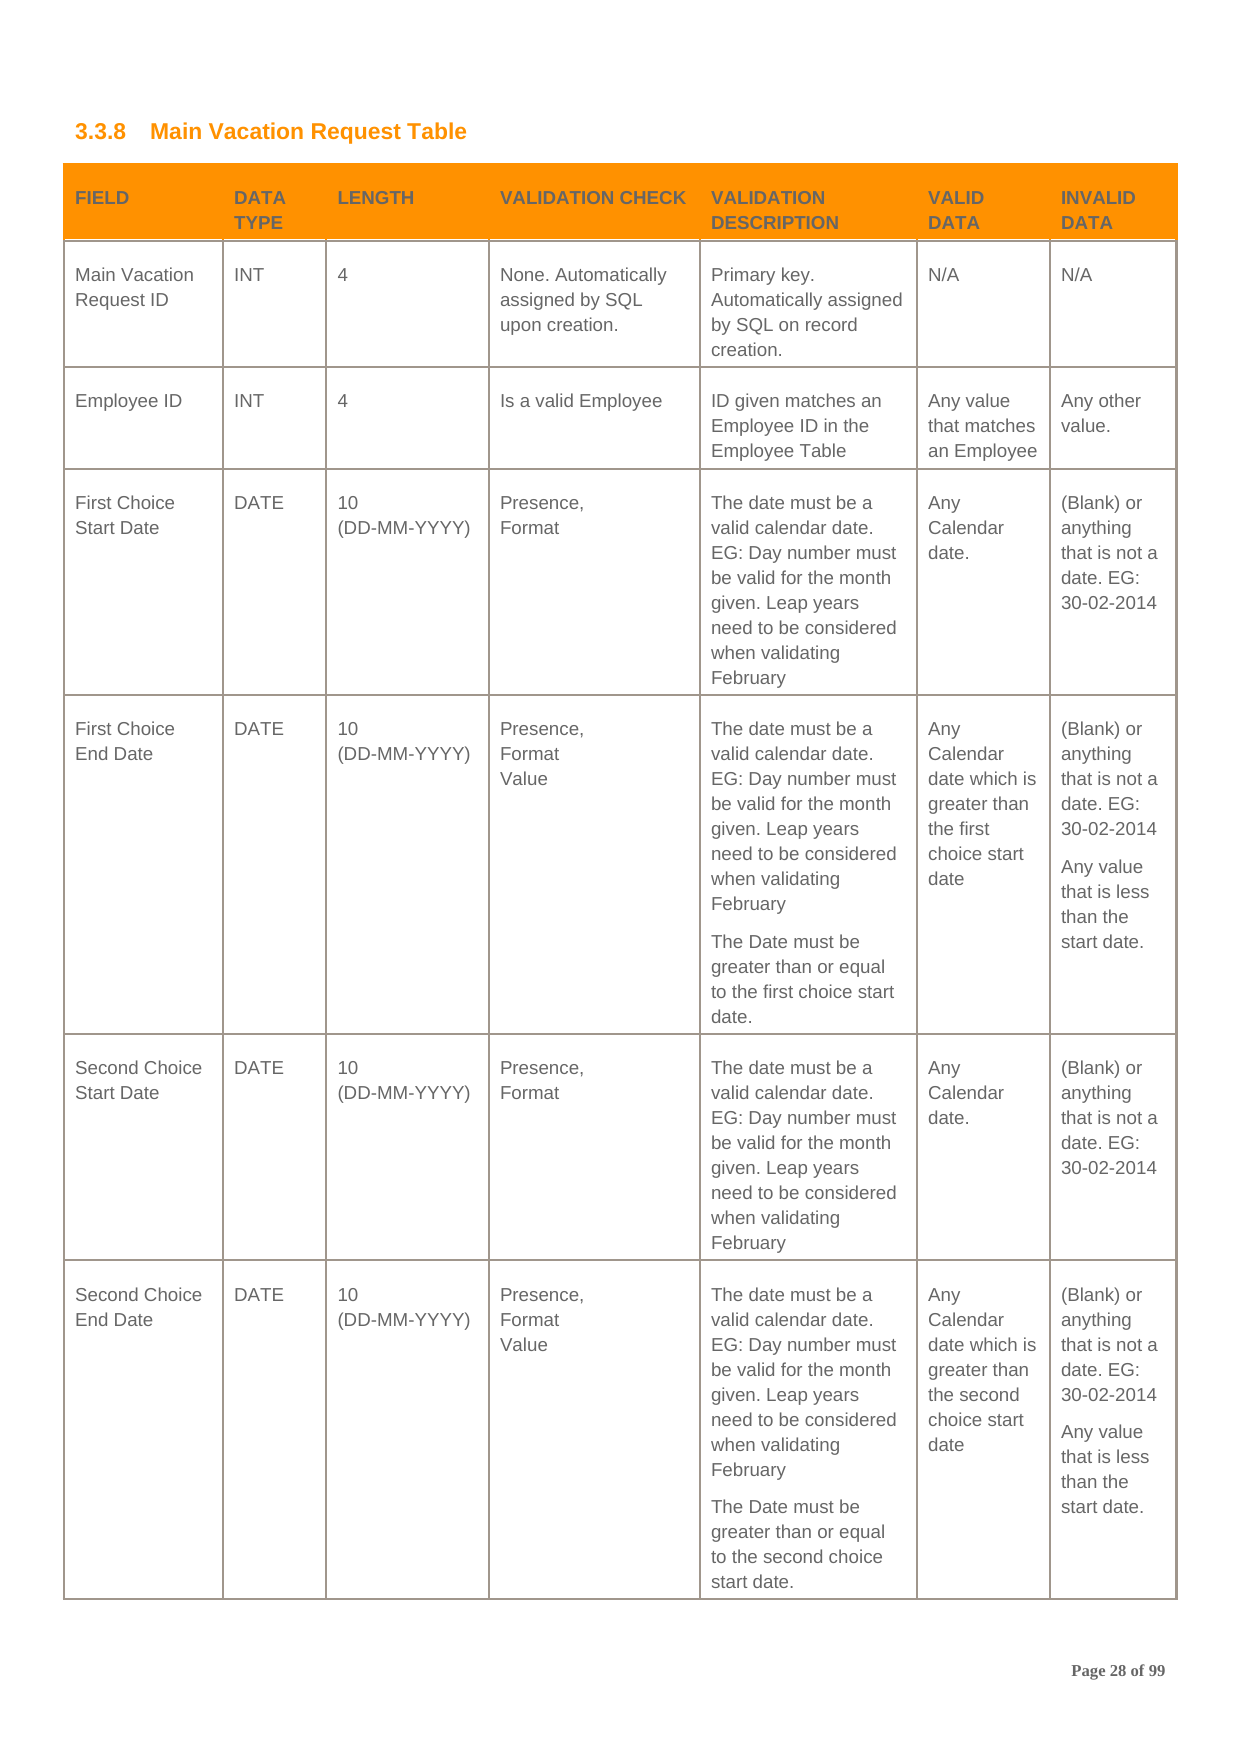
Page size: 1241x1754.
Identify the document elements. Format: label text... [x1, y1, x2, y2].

table_cell The date must be a valid calendar date. EG: Day number must be valid for the month given. Leap years need to be considered when validating February The Date must be greater than or equal to the first choice start date. [701, 696, 916, 1033]
table_cell INT [224, 242, 325, 366]
table_cell Presence, Format [490, 1035, 699, 1259]
table_cell Presence, Format [490, 470, 699, 694]
table_cell Presence, Format Value [490, 1261, 699, 1598]
table_cell Employee ID [65, 368, 222, 467]
table_cell The date must be a valid calendar date. EG: Day number must be valid for the month given. Leap years need to be considered when validating February [701, 470, 916, 694]
table_cell Any other value. [1051, 368, 1175, 467]
table_cell Any Calendar date which is greater than the first choice start date [918, 696, 1049, 1033]
table_cell 10 (DD-MM-YYYY) [327, 1261, 488, 1598]
table_cell None. Automatically assigned by SQL upon creation. [490, 242, 699, 366]
table_header Data type [224, 165, 325, 239]
table_cell (Blank) or anything that is not a date. EG: 30-02-2014 [1051, 470, 1175, 694]
table_cell First Choice Start Date [65, 470, 222, 694]
table_header validation description [701, 165, 916, 239]
table_header invalid data [1051, 165, 1175, 239]
table_cell 10 (DD-MM-YYYY) [327, 470, 488, 694]
table_cell N/A [1051, 242, 1175, 366]
table_cell (Blank) or anything that is not a date. EG: 30-02-2014 Any value that is less than the start date. [1051, 1261, 1175, 1598]
table_cell DATE [224, 1035, 325, 1259]
table_cell 10 (DD-MM-YYYY) [327, 1035, 488, 1259]
table_cell 4 [327, 368, 488, 467]
table_cell DATE [224, 696, 325, 1033]
table_cell 4 [327, 242, 488, 366]
table_cell Main Vacation Request ID [65, 242, 222, 366]
table_cell Any Calendar date. [918, 470, 1049, 694]
table_cell (Blank) or anything that is not a date. EG: 30-02-2014 Any value that is less than the start date. [1051, 696, 1175, 1033]
table_cell Second Choice Start Date [65, 1035, 222, 1259]
table_header validation check [490, 165, 699, 239]
table_cell INT [224, 368, 325, 467]
table_header valid data [918, 165, 1049, 239]
table_cell Any Calendar date which is greater than the second choice start date [918, 1261, 1049, 1598]
table_cell Second Choice End Date [65, 1261, 222, 1598]
table_cell DATE [224, 470, 325, 694]
table_cell N/A [918, 242, 1049, 366]
table_cell Any Calendar date. [918, 1035, 1049, 1259]
table_cell (Blank) or anything that is not a date. EG: 30-02-2014 [1051, 1035, 1175, 1259]
table_header Field [65, 165, 222, 239]
table_cell The date must be a valid calendar date. EG: Day number must be valid for the month given. Leap years need to be considered when validating February [701, 1035, 916, 1259]
table_header length [327, 165, 488, 239]
table_cell Presence, Format Value [490, 696, 699, 1033]
table_cell ID given matches an Employee ID in the Employee Table [701, 368, 916, 467]
table_cell DATE [224, 1261, 325, 1598]
table_cell Any value that matches an Employee [918, 368, 1049, 467]
table_cell Primary key. Automatically assigned by SQL on record creation. [701, 242, 916, 366]
table_cell The date must be a valid calendar date. EG: Day number must be valid for the month given. Leap years need to be considered when validating February The Date must be greater than or equal to the second choice start date. [701, 1261, 916, 1598]
table_cell Is a valid Employee [490, 368, 699, 467]
table_cell 10 (DD-MM-YYYY) [327, 696, 488, 1033]
subtitle Main Vacation Request Table [75, 118, 1165, 144]
table_cell First Choice End Date [65, 696, 222, 1033]
